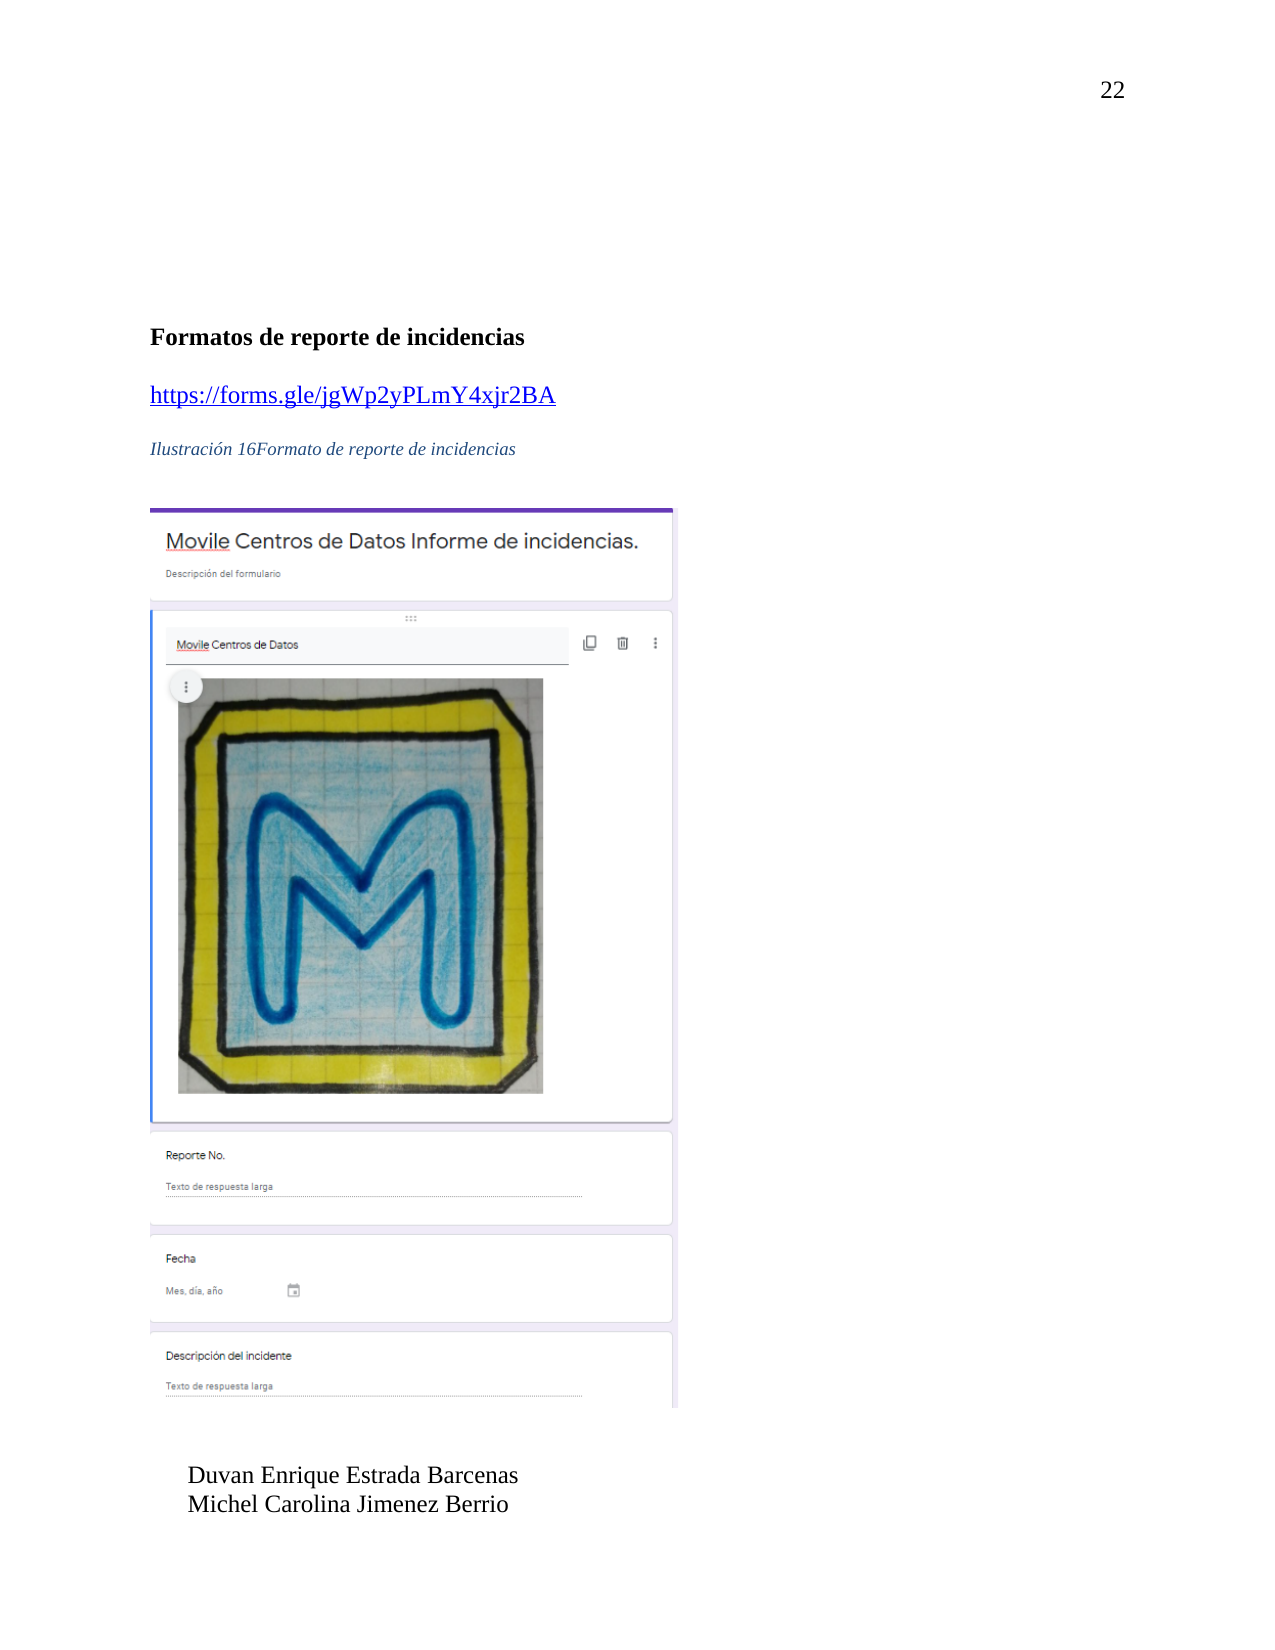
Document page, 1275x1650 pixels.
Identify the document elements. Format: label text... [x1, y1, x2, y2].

subtitle Formatos de reporte de incidencias [150, 322, 1125, 351]
text https://forms.gle/jgWp2yPLmY4xjr2BA [150, 380, 1125, 409]
picture [150, 508, 679, 1408]
